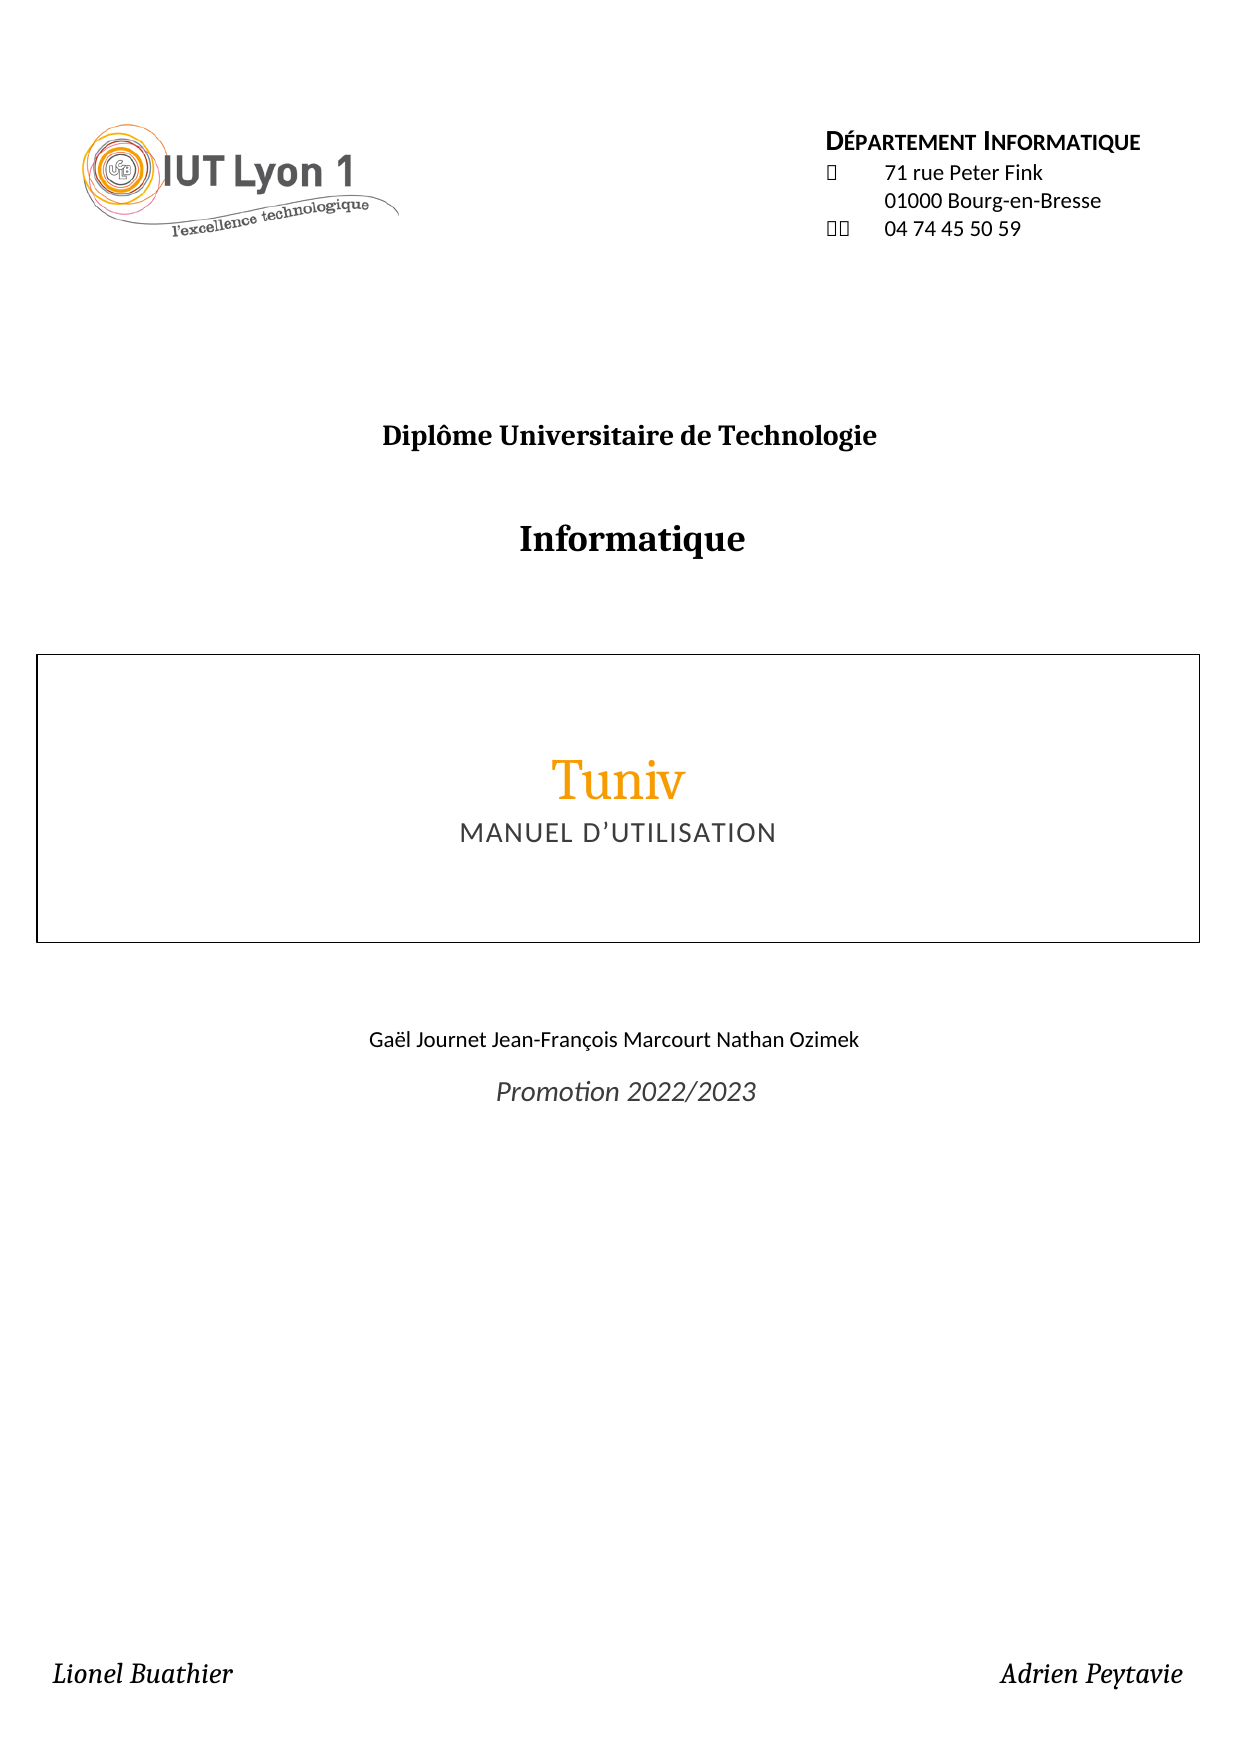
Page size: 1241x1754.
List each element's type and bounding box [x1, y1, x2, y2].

picture [70, 115, 411, 246]
